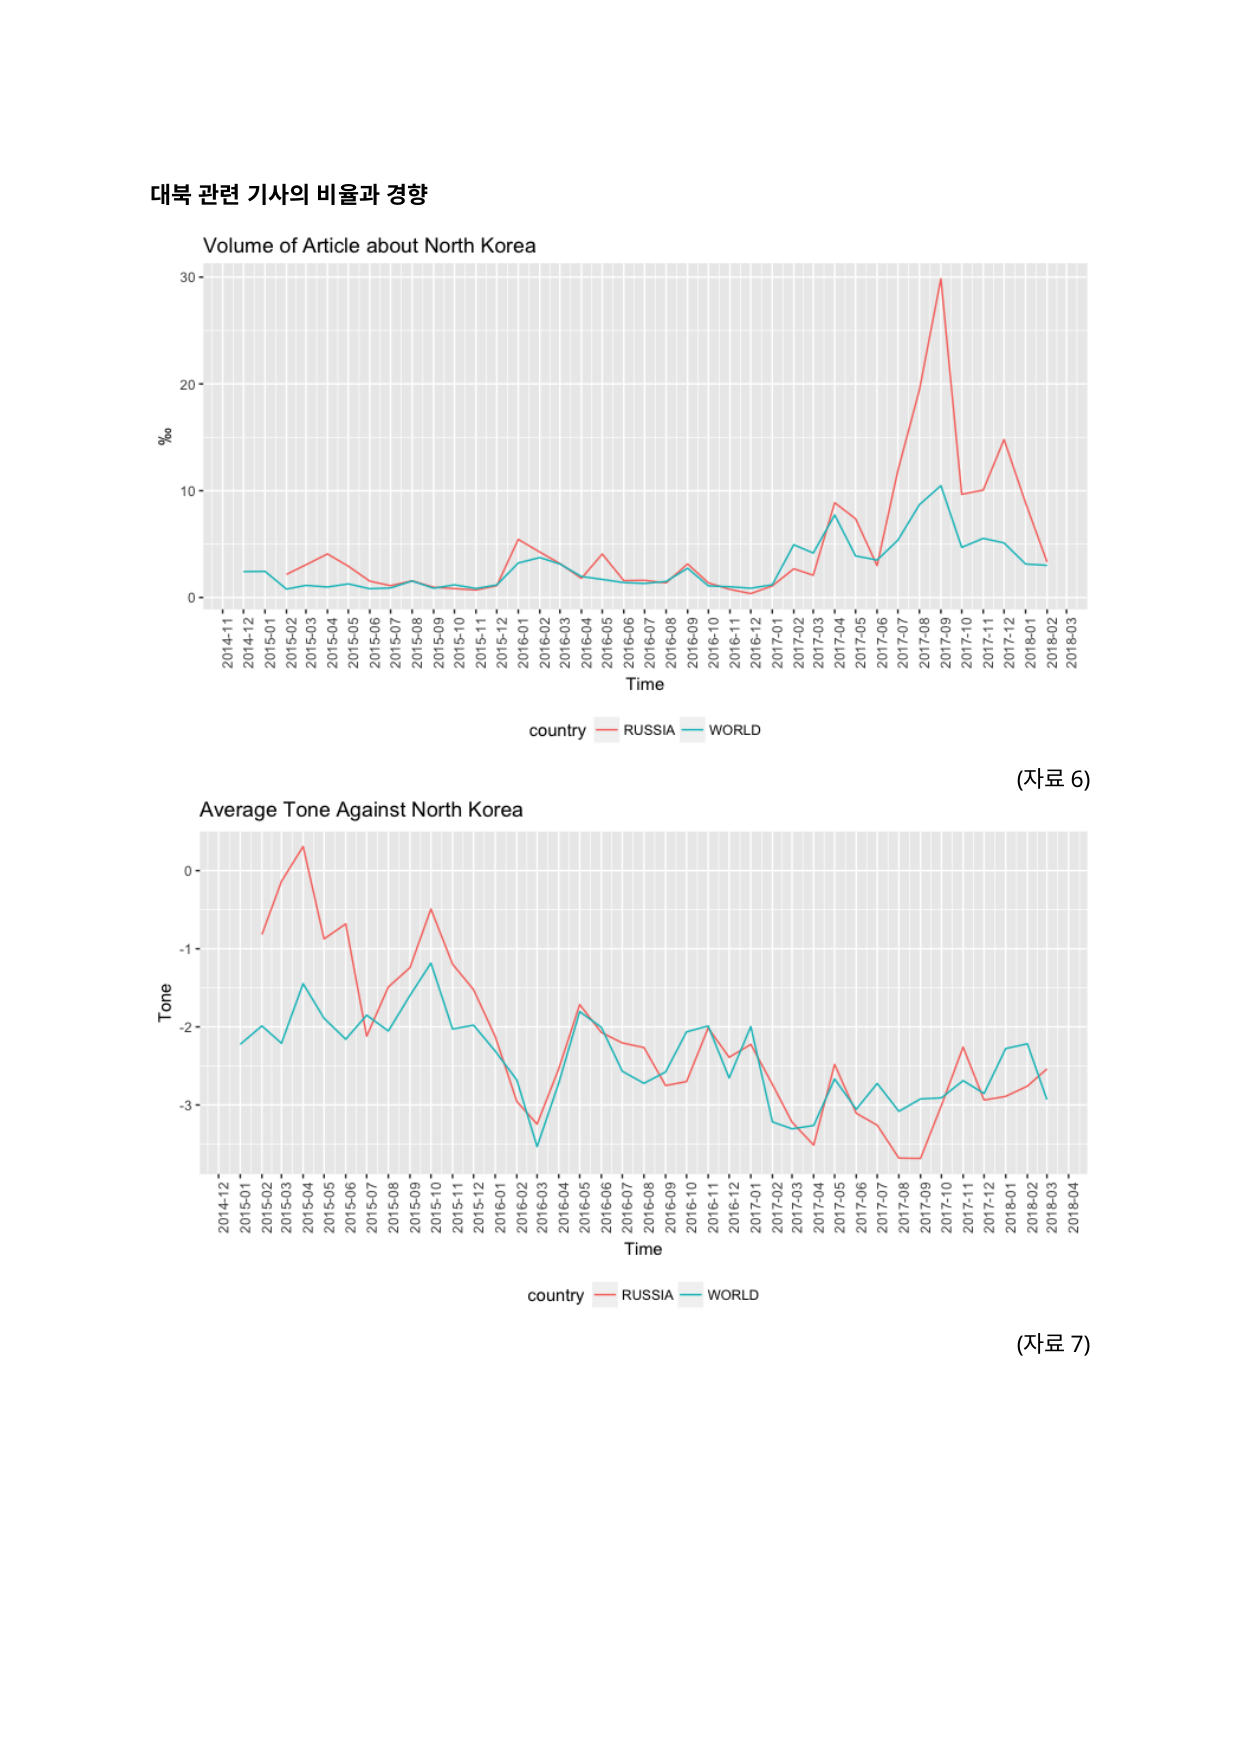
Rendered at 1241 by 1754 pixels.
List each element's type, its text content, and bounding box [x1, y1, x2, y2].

text (자료6) [150, 761, 1090, 793]
subtitle 대북 관련 기사의 비율과 경향 [150, 177, 1090, 210]
text (자료7) [150, 1326, 1090, 1359]
picture [150, 793, 1095, 1326]
picture [150, 229, 1095, 761]
